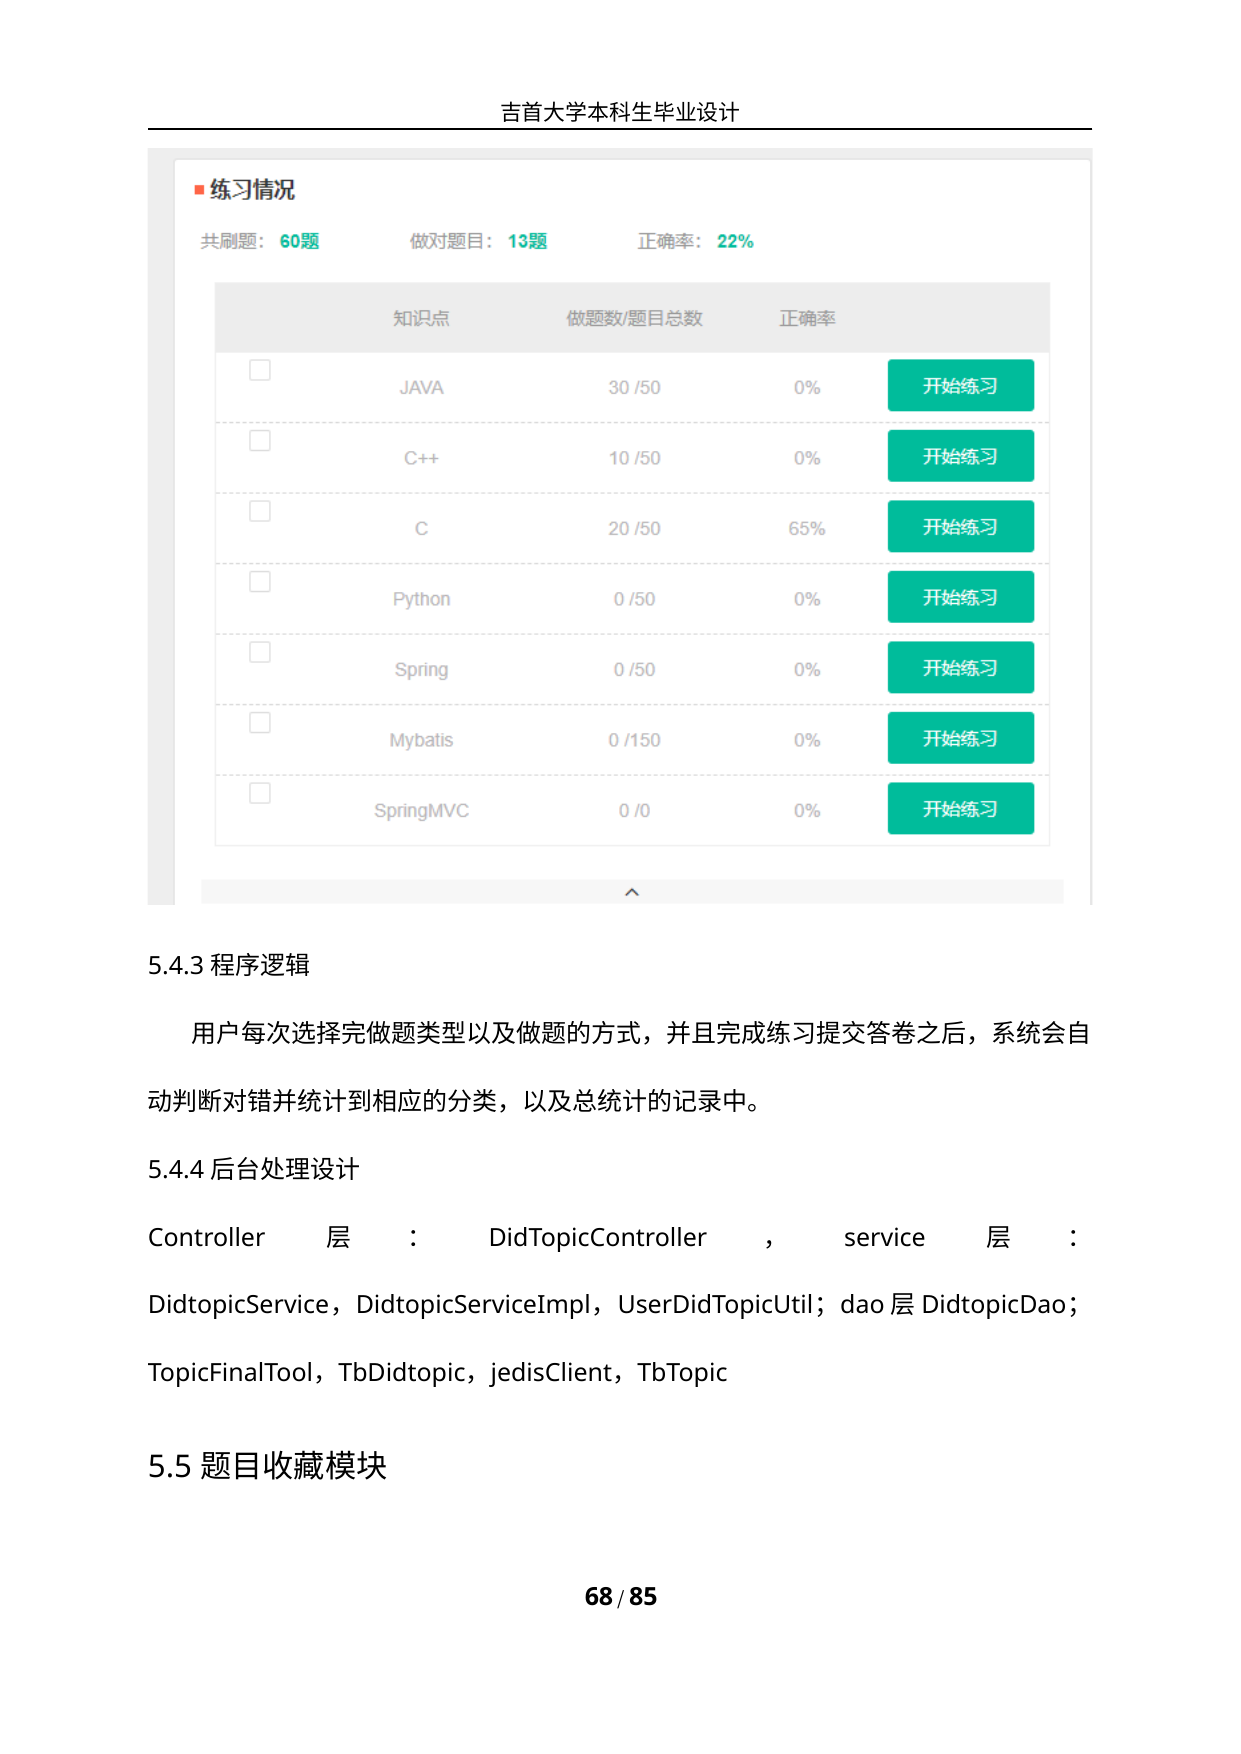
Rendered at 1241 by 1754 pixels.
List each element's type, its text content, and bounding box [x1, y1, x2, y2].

text 5.5 题目收藏模块 [148, 1430, 1092, 1498]
text 5.4.4 后台处理设计 [148, 1133, 1092, 1201]
text 用户每次选择完做题类型以及做题的方式，并且完成练习提交答卷之后，系统会自动判断对错并统计到相应的分类，以及总统计的记录中。 [148, 997, 1092, 1133]
text Controller层：DidTopicController，service层：DidtopicService，DidtopicServiceImpl，UserDidTopicUtil；dao层DidtopicDao；TopicFinalTool，TbDidtopic，jedisClient，TbTopic [148, 1201, 1092, 1405]
text 5.4.3 程序逻辑 [148, 929, 1092, 997]
picture [147, 148, 1093, 905]
